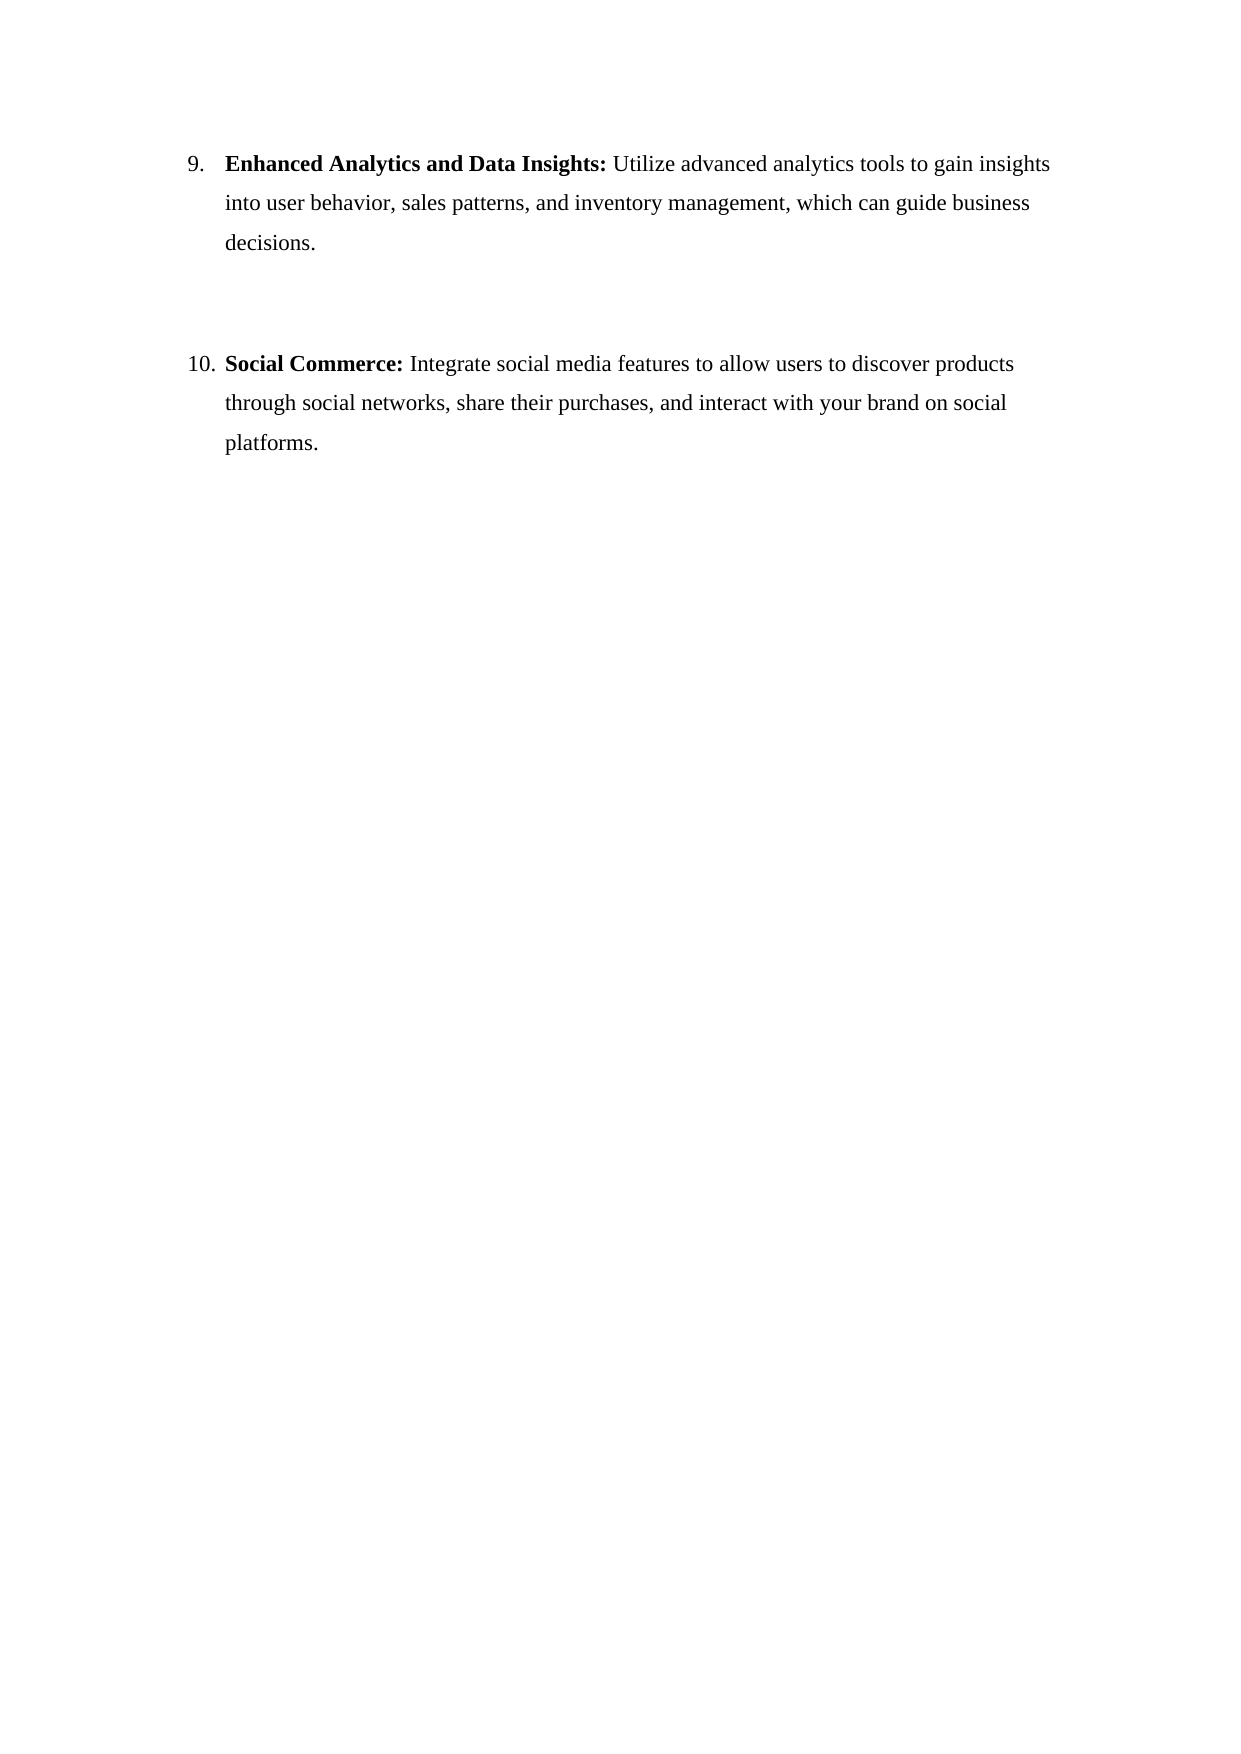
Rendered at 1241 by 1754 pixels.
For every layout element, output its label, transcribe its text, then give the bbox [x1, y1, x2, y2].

list Enhanced Analytics and Data Insights: Utilize advanced analytics tools to gain insights into user behavior, sales patterns, and inventory management, which can guide business decisions. [187, 150, 1090, 255]
list Social Commerce: Integrate social media features to allow users to discover products through social networks, share their purchases, and interact with your brand on social platforms. [187, 349, 1090, 455]
